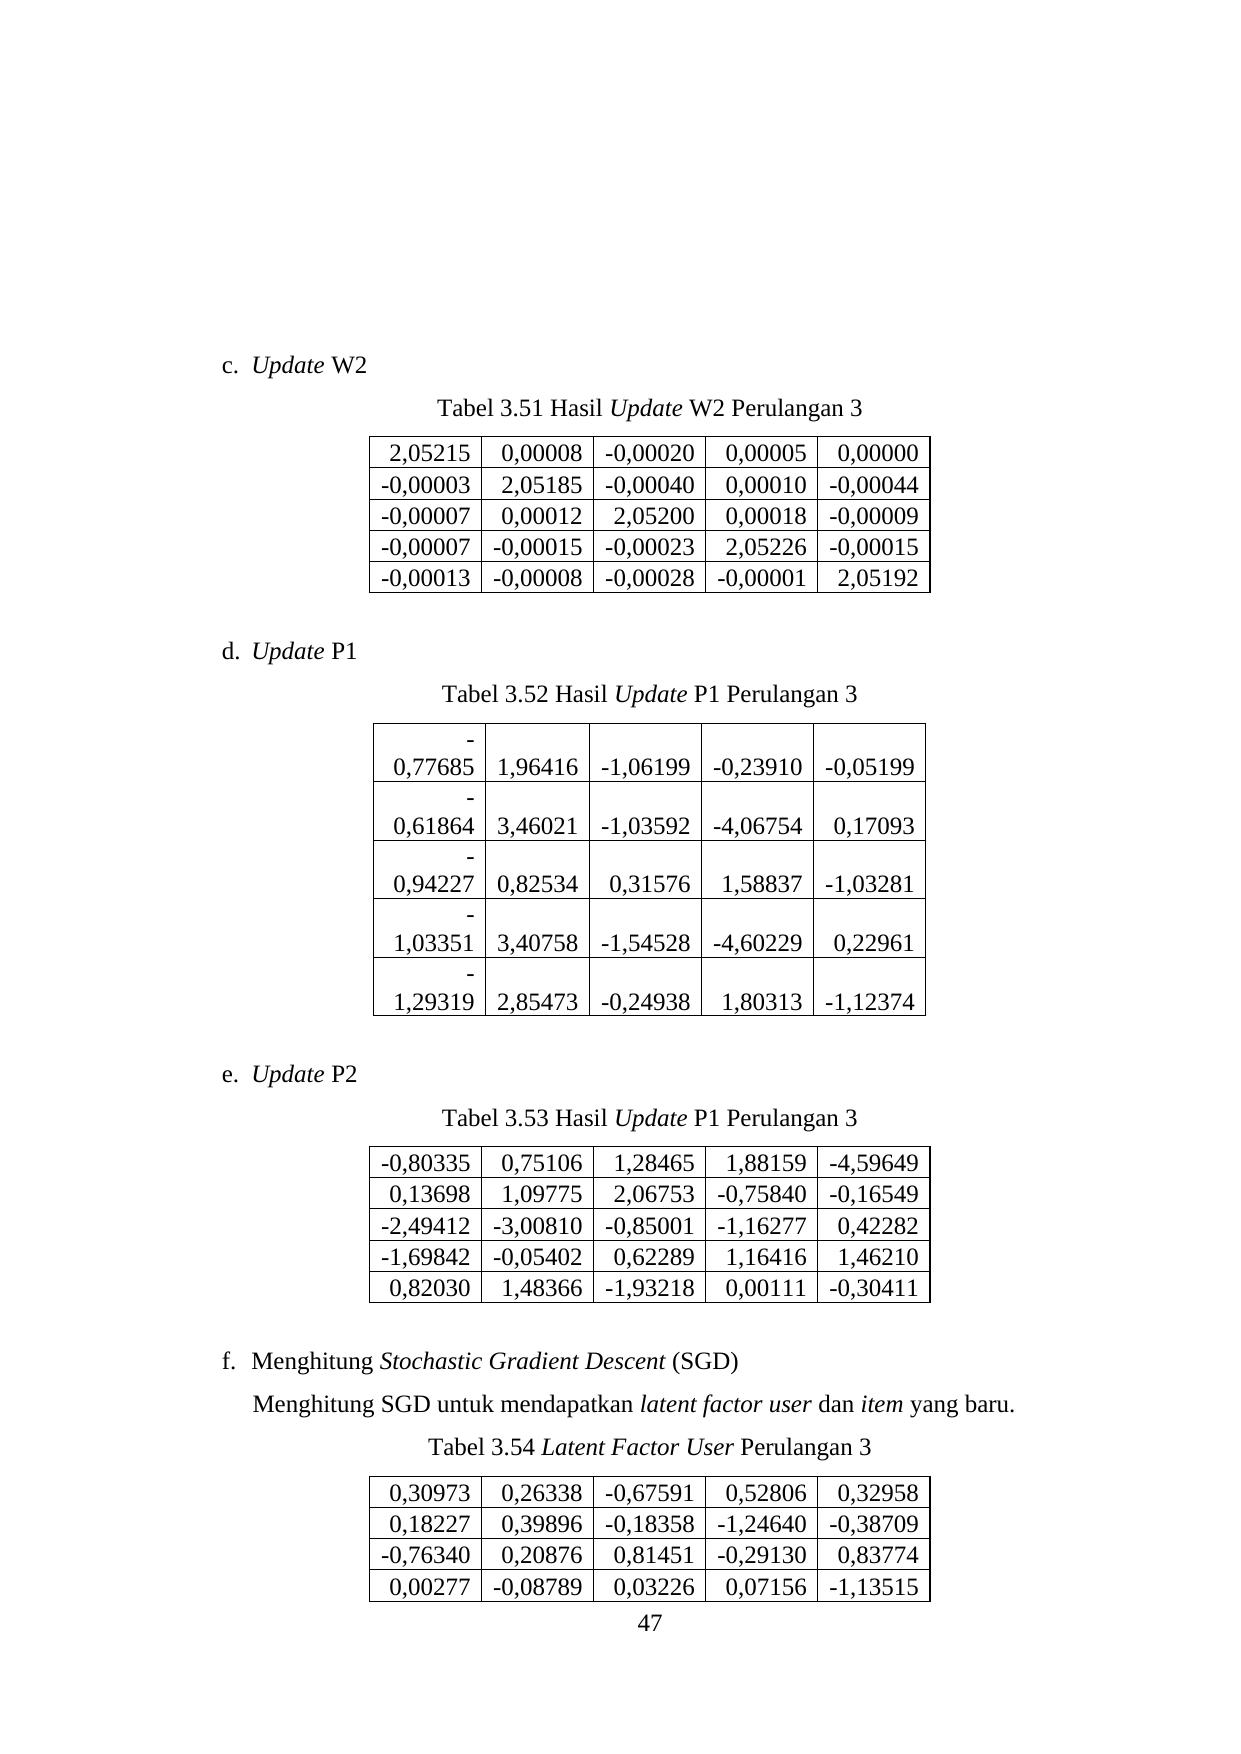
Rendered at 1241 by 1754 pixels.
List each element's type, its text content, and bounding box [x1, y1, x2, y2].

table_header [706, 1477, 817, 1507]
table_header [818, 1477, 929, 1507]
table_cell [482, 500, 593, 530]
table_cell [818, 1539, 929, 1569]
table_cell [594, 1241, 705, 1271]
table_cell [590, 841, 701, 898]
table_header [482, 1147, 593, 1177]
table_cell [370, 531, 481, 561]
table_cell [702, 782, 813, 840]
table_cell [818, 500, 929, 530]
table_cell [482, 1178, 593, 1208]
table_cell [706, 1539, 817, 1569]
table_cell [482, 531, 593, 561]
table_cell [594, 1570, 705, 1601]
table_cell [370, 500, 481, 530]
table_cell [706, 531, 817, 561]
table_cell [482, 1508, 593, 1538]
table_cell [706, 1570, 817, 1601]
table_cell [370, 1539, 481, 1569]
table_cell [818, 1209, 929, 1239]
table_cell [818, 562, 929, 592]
list Update W2 [222, 350, 1122, 378]
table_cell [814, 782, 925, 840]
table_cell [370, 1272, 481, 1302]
text Tabel 3.52 Hasil Update P1 Perulangan 3 [177, 679, 1122, 708]
text Tabel 3.54 Latent Factor User Perulangan 3 [177, 1432, 1122, 1461]
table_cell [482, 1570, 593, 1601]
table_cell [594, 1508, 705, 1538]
text Tabel 3.51 Hasil Update W2 Perulangan 3 [177, 393, 1122, 422]
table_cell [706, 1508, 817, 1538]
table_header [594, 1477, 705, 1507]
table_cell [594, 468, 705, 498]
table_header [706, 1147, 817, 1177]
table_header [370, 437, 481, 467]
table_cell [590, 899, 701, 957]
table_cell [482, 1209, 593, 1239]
list Update P1 [222, 636, 1122, 665]
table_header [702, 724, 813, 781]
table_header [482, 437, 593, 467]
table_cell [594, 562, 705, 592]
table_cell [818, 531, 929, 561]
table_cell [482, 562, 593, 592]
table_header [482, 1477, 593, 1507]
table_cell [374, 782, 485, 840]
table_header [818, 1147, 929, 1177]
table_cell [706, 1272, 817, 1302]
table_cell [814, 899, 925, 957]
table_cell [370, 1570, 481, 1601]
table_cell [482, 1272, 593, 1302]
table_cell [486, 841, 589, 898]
text Menghitung SGD untuk mendapatkan latent factor user dan item yang baru. [177, 1389, 1122, 1418]
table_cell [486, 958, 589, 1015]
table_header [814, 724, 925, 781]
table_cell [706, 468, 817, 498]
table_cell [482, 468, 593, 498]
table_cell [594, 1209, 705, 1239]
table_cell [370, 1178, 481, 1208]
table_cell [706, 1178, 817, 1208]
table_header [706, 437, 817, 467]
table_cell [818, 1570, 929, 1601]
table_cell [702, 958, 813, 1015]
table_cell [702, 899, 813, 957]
list Update P2 [222, 1059, 1122, 1088]
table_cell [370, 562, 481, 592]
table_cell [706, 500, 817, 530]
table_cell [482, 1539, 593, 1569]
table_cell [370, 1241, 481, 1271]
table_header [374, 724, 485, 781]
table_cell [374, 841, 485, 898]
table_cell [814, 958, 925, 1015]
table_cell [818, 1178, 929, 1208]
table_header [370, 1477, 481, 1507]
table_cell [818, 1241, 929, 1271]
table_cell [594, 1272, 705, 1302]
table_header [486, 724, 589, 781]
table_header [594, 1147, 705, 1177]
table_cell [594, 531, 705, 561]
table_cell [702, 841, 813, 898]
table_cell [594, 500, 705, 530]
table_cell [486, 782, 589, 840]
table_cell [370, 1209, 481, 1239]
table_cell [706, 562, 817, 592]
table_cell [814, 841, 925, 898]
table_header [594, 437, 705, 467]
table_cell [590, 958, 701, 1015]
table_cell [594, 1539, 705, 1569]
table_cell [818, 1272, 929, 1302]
text Tabel 3.53 Hasil Update P1 Perulangan 3 [177, 1103, 1122, 1131]
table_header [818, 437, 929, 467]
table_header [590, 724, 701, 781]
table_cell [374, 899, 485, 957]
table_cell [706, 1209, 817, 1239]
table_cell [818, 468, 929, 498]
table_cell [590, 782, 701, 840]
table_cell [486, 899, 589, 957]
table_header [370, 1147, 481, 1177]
list Menghitung Stochastic Gradient Descent (SGD) [222, 1346, 1122, 1375]
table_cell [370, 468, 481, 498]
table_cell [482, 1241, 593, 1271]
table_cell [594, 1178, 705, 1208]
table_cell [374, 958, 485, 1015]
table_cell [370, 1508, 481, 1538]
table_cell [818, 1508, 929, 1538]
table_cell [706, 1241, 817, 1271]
